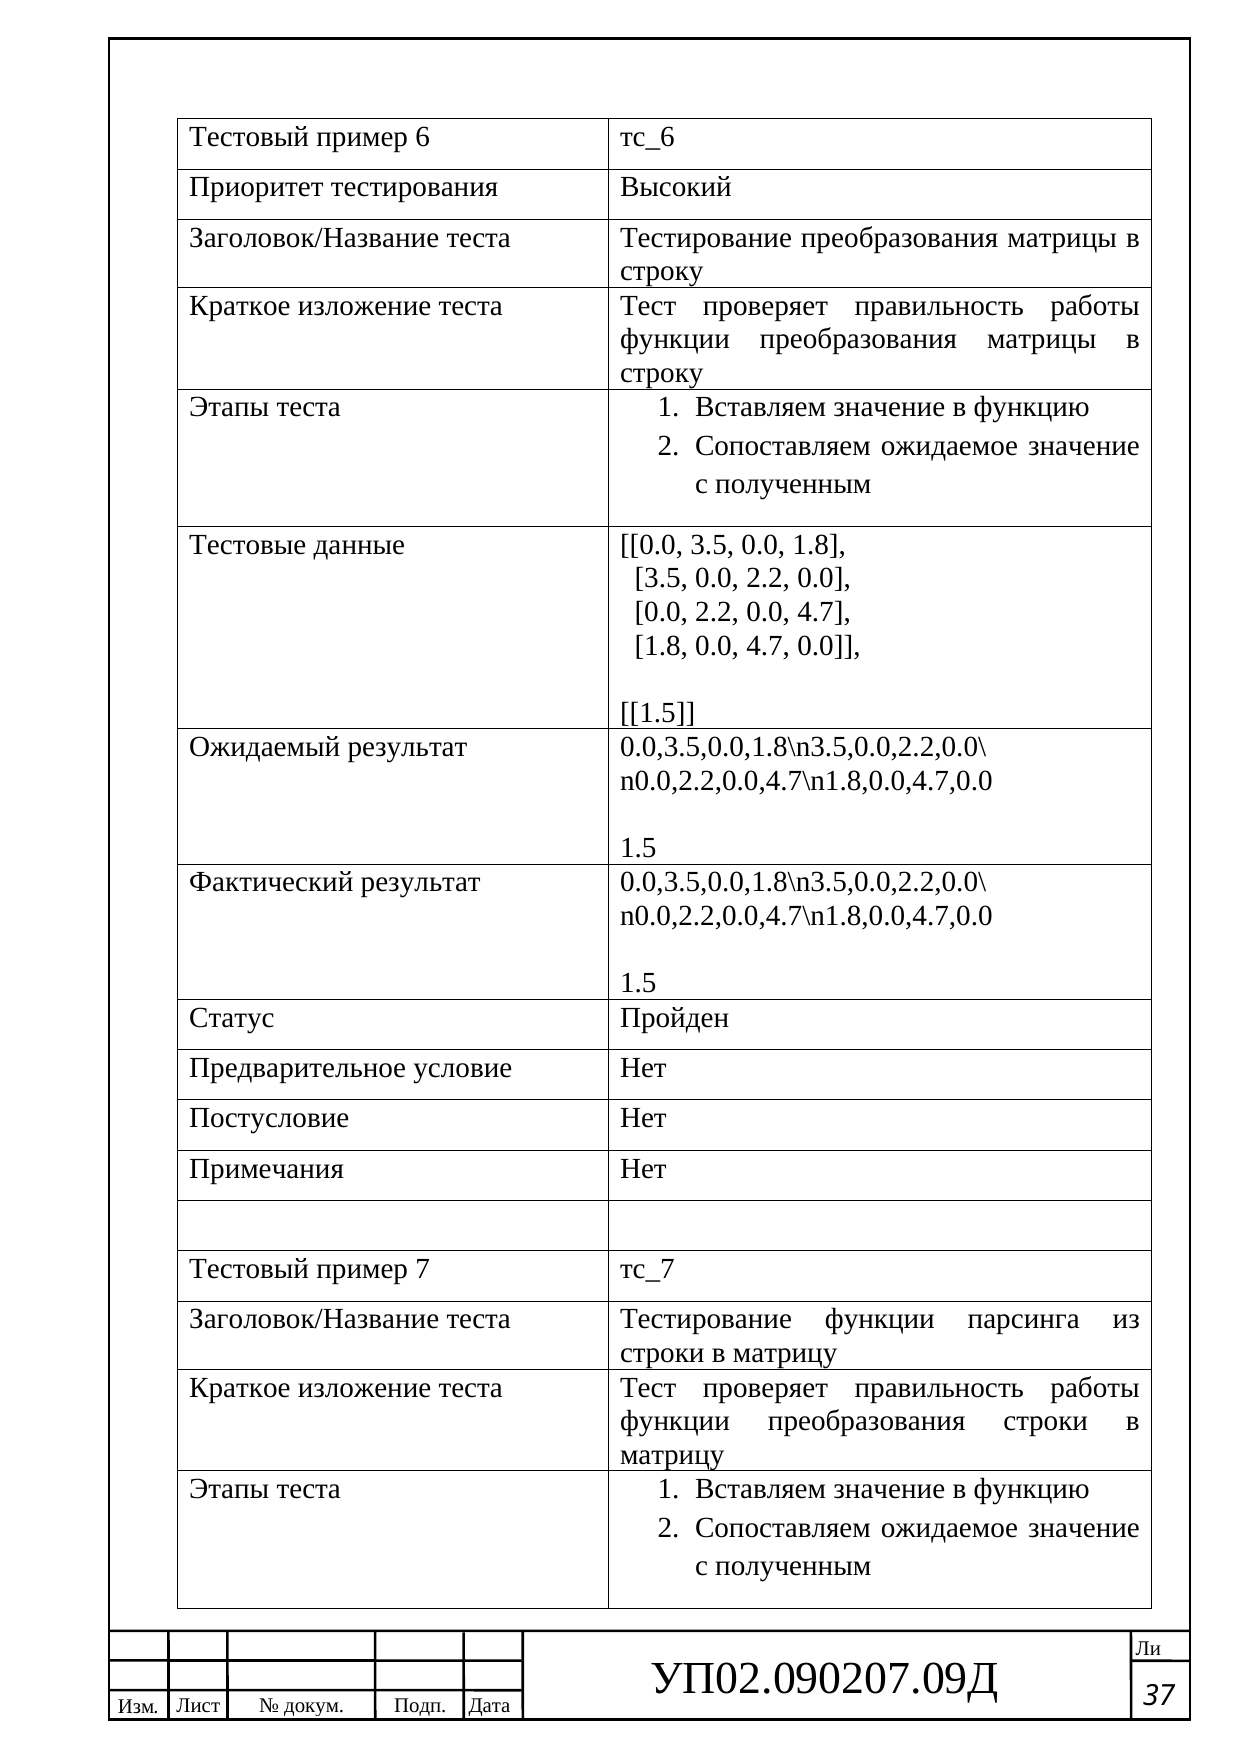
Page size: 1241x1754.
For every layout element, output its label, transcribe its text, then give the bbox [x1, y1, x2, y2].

table_cell 0.0,3.5,0.0,1.8\n3.5,0.0,2.2,0.0\n0.0,2.2,0.0,4.7\n1.8,0.0,4.7,0.0 1.5 [609, 729, 1151, 863]
table_cell Фактический результат [178, 865, 608, 999]
table_cell Нет [609, 1050, 1151, 1099]
table_cell Тестирование преобразования матрицы в строку [609, 220, 1151, 287]
table_cell тс_6 [609, 119, 1151, 168]
table_cell 0.0,3.5,0.0,1.8\n3.5,0.0,2.2,0.0\n0.0,2.2,0.0,4.7\n1.8,0.0,4.7,0.0 1.5 [609, 865, 1151, 999]
table_cell Тестовый пример 6 [178, 119, 608, 168]
table_cell Статус [178, 1000, 608, 1049]
table_cell Заголовок/Название теста [178, 220, 608, 287]
table_cell Вставляем значение в функцию Сопоставляем ожидаемое значение с полученным [609, 390, 1151, 526]
table_cell Примечания [178, 1151, 608, 1200]
table_cell тс_7 [609, 1251, 1151, 1301]
table_cell Тест проверяет правильность работы функции преобразования строки в матрицу [609, 1370, 1151, 1470]
table_cell Постусловие [178, 1100, 608, 1150]
table_cell Предварительное условие [178, 1050, 608, 1099]
table_cell [609, 1201, 1151, 1250]
table_cell Тест проверяет правильность работы функции преобразования матрицы в строку [609, 288, 1151, 388]
table_cell Этапы теста [178, 1471, 608, 1608]
table_cell Нет [609, 1100, 1151, 1150]
table_cell [178, 1201, 608, 1250]
table_cell [[0.0, 3.5, 0.0, 1.8], [3.5, 0.0, 2.2, 0.0], [0.0, 2.2, 0.0, 4.7], [1.8, 0.0, 4.7, 0.0]], [[1.5]] [609, 527, 1151, 728]
table_cell Нет [609, 1151, 1151, 1200]
table_cell Краткое изложение теста [178, 288, 608, 388]
table_cell Ожидаемый результат [178, 729, 608, 863]
table_cell Вставляем значение в функцию Сопоставляем ожидаемое значение с полученным [609, 1471, 1151, 1608]
table_cell Приоритет тестирования [178, 170, 608, 219]
table_cell Заголовок/Название теста [178, 1302, 608, 1369]
table_cell Тестовые данные [178, 527, 608, 728]
table_cell Тестовый пример 7 [178, 1251, 608, 1301]
table_cell Пройден [609, 1000, 1151, 1049]
table_cell Высокий [609, 170, 1151, 219]
table_cell Тестирование функции парсинга из строки в матрицу [609, 1302, 1151, 1369]
table_cell Краткое изложение теста [178, 1370, 608, 1470]
table_cell Этапы теста [178, 390, 608, 526]
